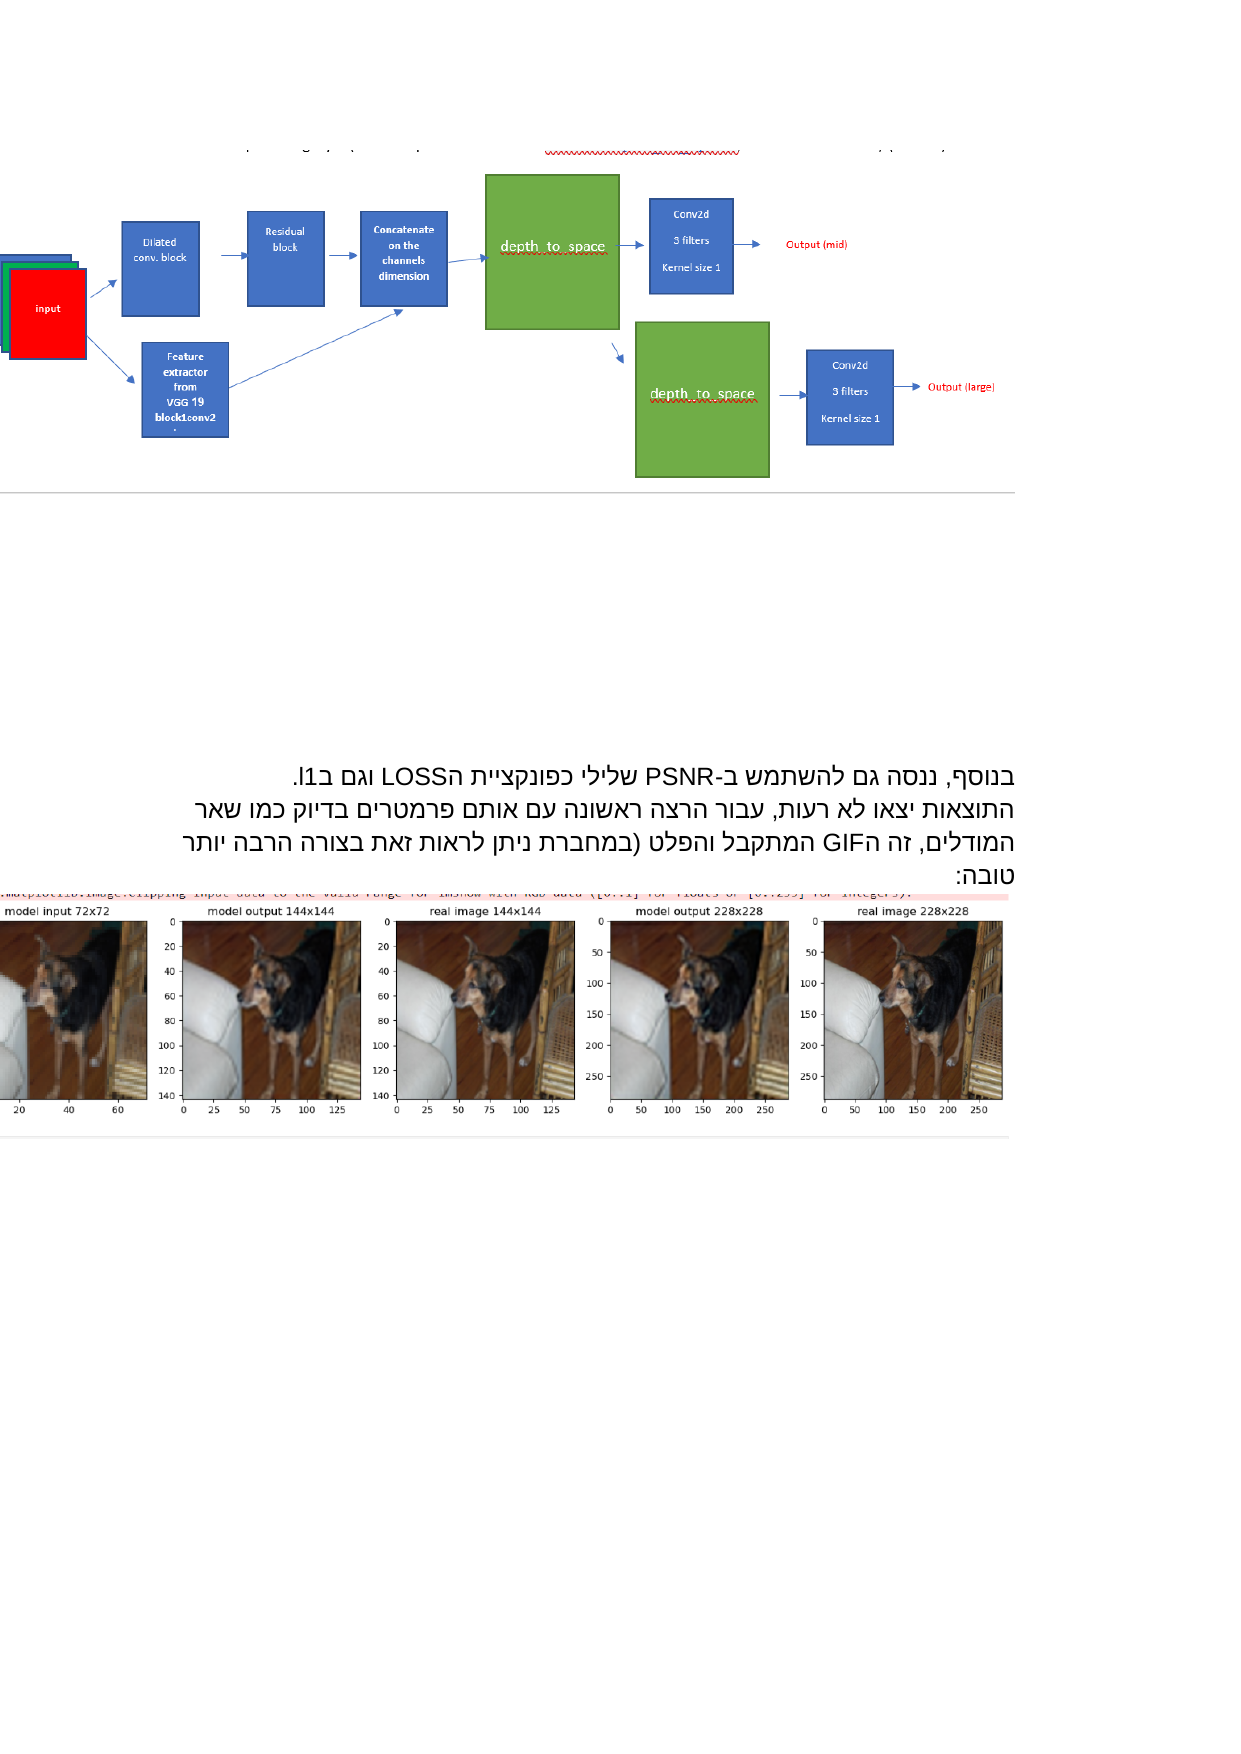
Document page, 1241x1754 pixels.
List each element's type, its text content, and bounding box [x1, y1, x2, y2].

picture [0, 150, 1015, 494]
picture [0, 894, 1015, 1139]
text בנוסף, ננסה גם להשתמש ב-PSNR שלילי כפונקציית הLOSS וגם בl1. [150, 762, 1015, 791]
text התוצאות יצאו לא רעות, עבור הרצה ראשונה עם אותם פרמטרים בדיוק כמו שאר המודלים, זה הGIF המתקבל והפלט (במחברת ניתן לראות זאת בצורה הרבה יותר טובה: [150, 795, 1015, 890]
